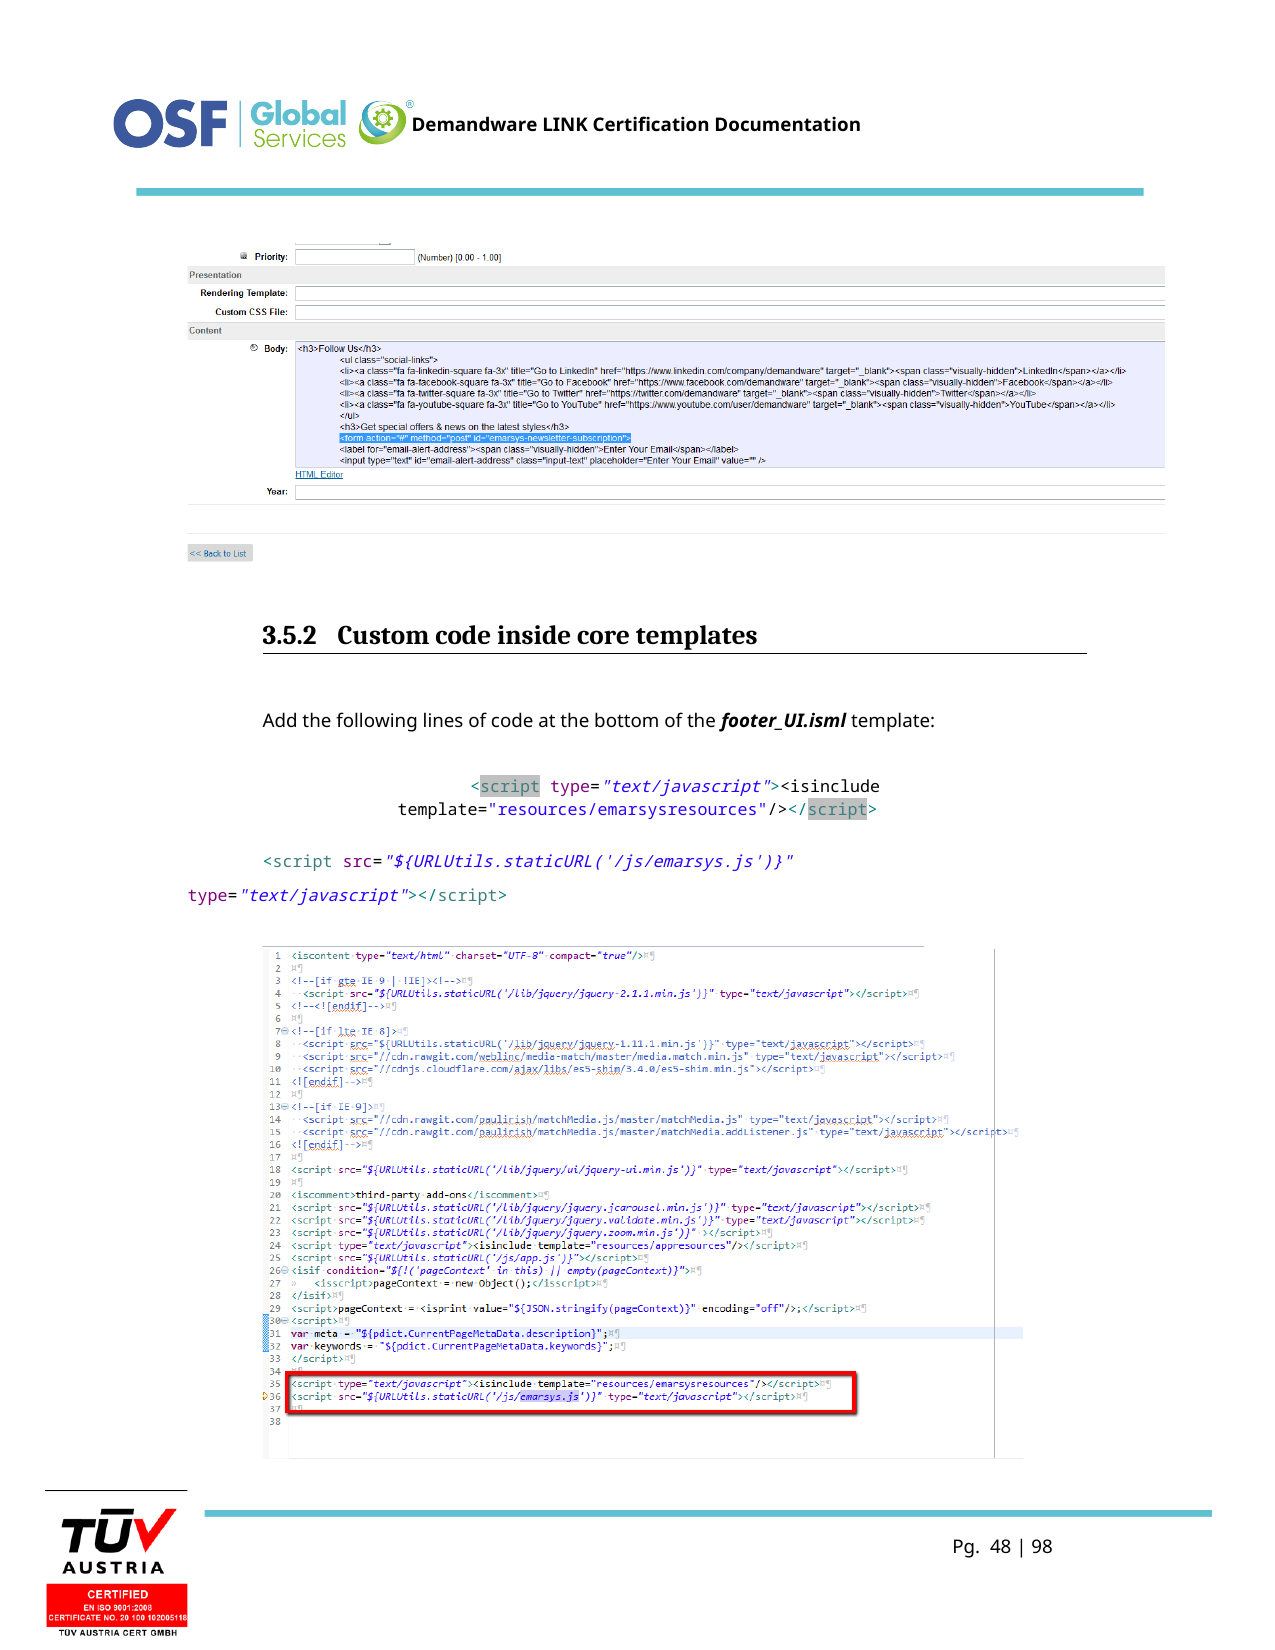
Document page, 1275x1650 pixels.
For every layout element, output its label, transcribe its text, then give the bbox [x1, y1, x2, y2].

text <script type="text/javascript"><isinclude template="resources/emarsysresources"/></script> [187, 775, 1087, 820]
picture [113, 99, 414, 148]
picture [262, 946, 1023, 1459]
picture [43, 1490, 187, 1634]
picture [136, 188, 1144, 196]
text <script src="${URLUtils.staticURL('/js/emarsys.js')}" type="text/javascript"></script> [187, 849, 1087, 906]
text Add the following lines of code at the bottom of the footer_UI.isml template: [187, 707, 1087, 733]
picture [204, 1510, 1212, 1517]
subtitle Custom code inside core templates [262, 620, 1087, 654]
